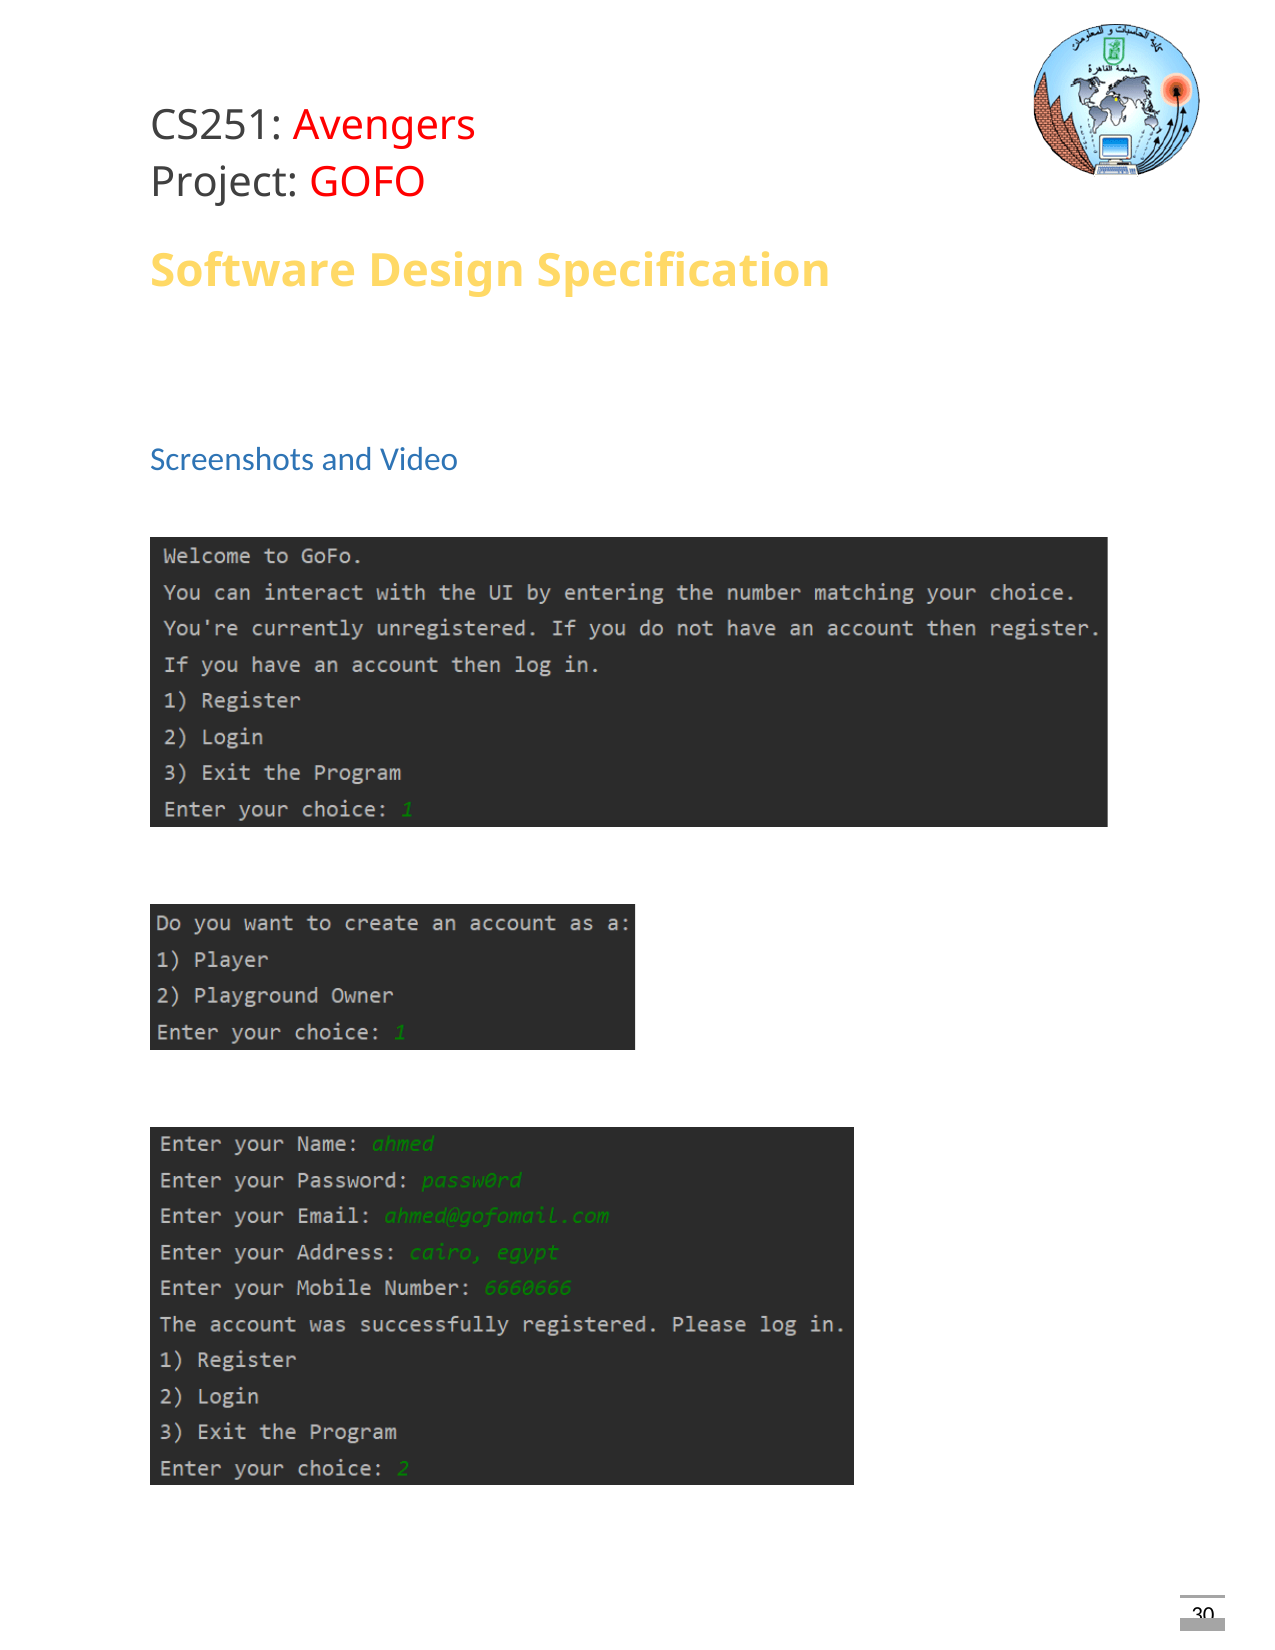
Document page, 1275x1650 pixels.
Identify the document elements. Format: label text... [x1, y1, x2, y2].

picture [150, 904, 636, 1050]
picture [150, 1127, 854, 1485]
picture [1033, 24, 1201, 180]
picture [150, 537, 1108, 827]
subtitle Screenshots and Video [150, 438, 1125, 478]
